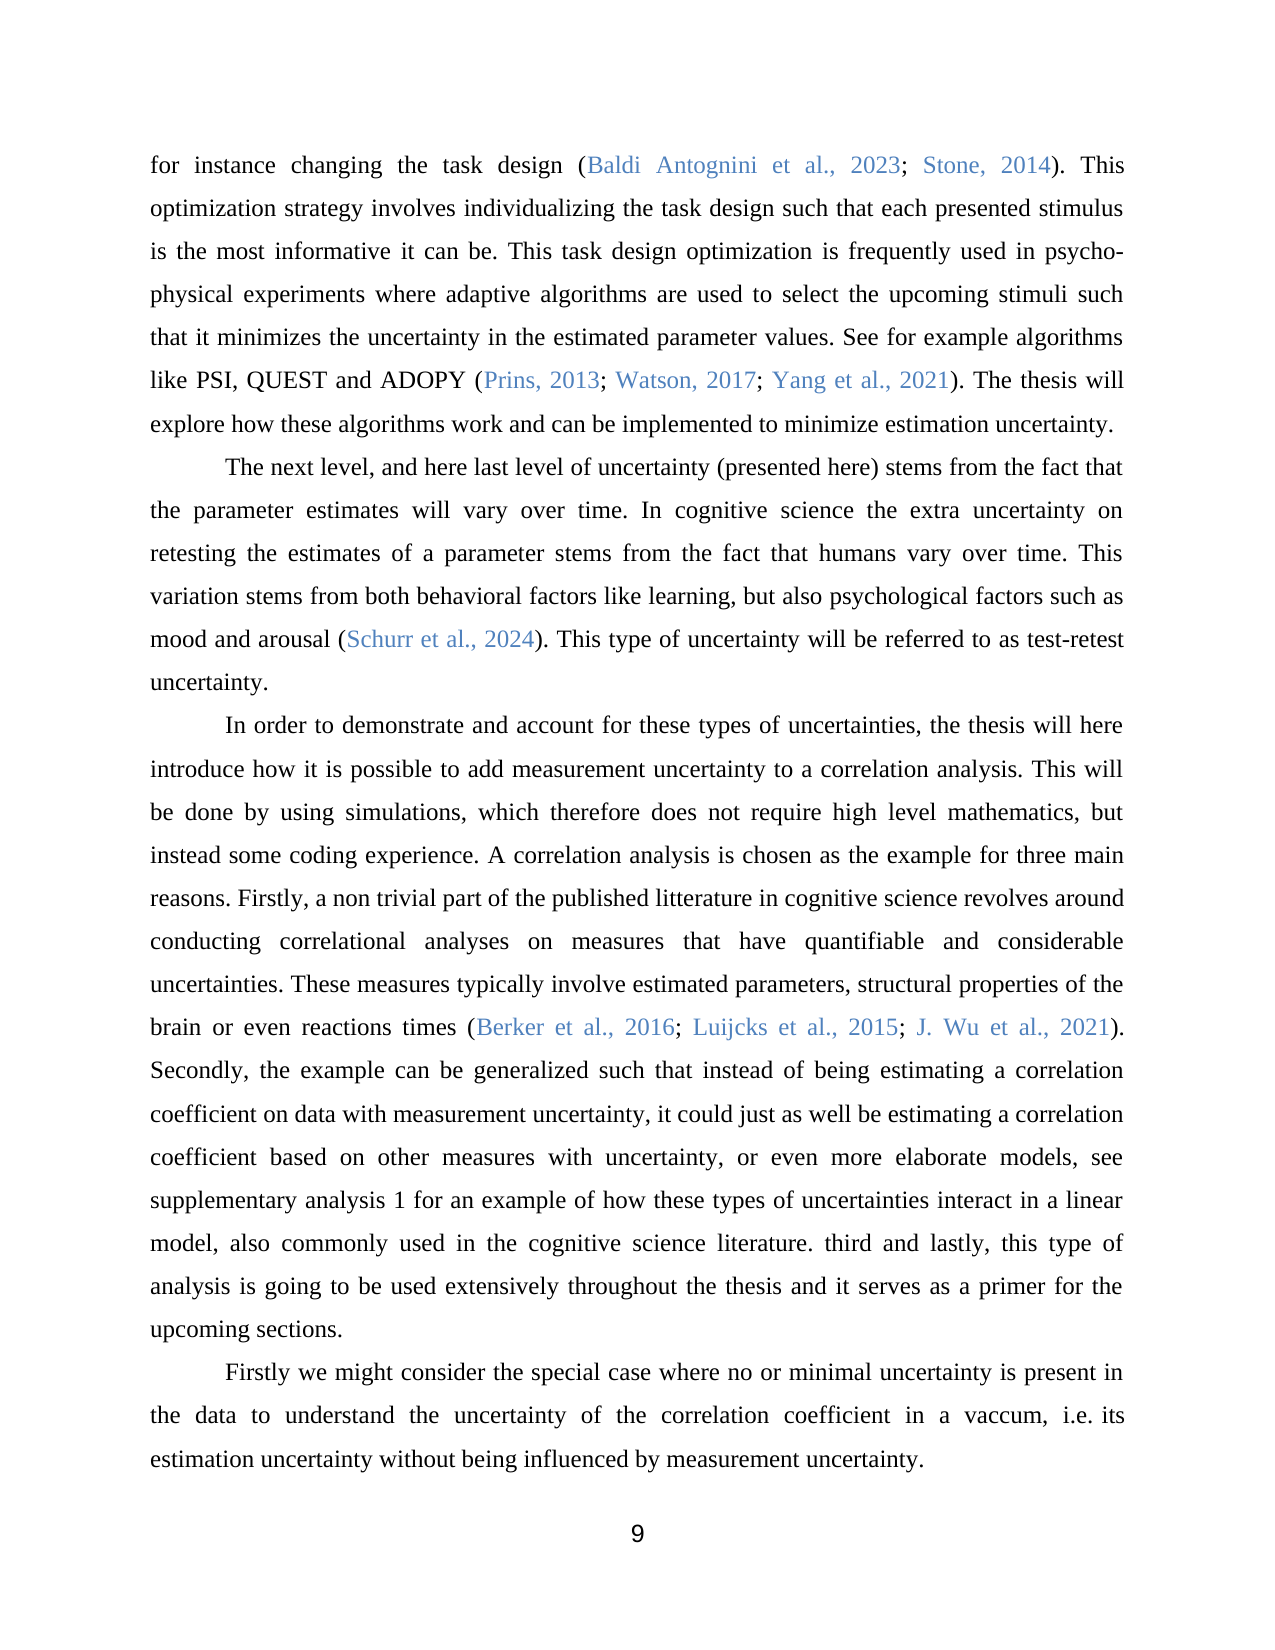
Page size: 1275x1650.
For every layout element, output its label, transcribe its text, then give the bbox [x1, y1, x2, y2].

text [150, 150, 1125, 437]
text In order to demonstrate and account for these types of uncertainties, the thesis will here introduce how it is possible to add measurement uncertainty to a correlation analysis. This will be done by using simulations, which therefore does not require high level mathematics, but instead some coding experience. A correlation analysis is chosen as the example for three main reasons. Firstly, a non trivial part of the published litterature in cognitive science revolves around conducting correlational analyses on measures that have quantifiable and considerable uncertainties. These measures typically involve estimated parameters, structural properties of the brain or even reactions times (Berker et al., 2016; Luijcks et al., 2015; J. Wu et al., 2021). Secondly, the example can be generalized such that instead of being estimating a correlation coefficient on data with measurement uncertainty, it could just as well be estimating a correlation coefficient based on other measures with uncertainty, or even more elaborate models, see supplementary analysis 1 for an example of how these types of uncertainties interact in a linear model, also commonly used in the cognitive science literature. third and lastly, this type of analysis is going to be used extensively throughout the thesis and it serves as a primer for the upcoming sections. [150, 711, 1125, 1343]
text Firstly we might consider the special case where no or minimal uncertainty is present in the data to understand the uncertainty of the correlation coefficient in a vaccum, i.e. its estimation uncertainty without being influenced by measurement uncertainty. [150, 1357, 1125, 1472]
text The next level, and here last level of uncertainty (presented here) stems from the fact that the parameter estimates will vary over time. In cognitive science the extra uncertainty on retesting the estimates of a parameter stems from the fact that humans vary over time. This variation stems from both behavioral factors like learning, but also psychological factors such as mood and arousal (Schurr et al., 2024). This type of uncertainty will be referred to as test-retest uncertainty. [150, 452, 1125, 696]
